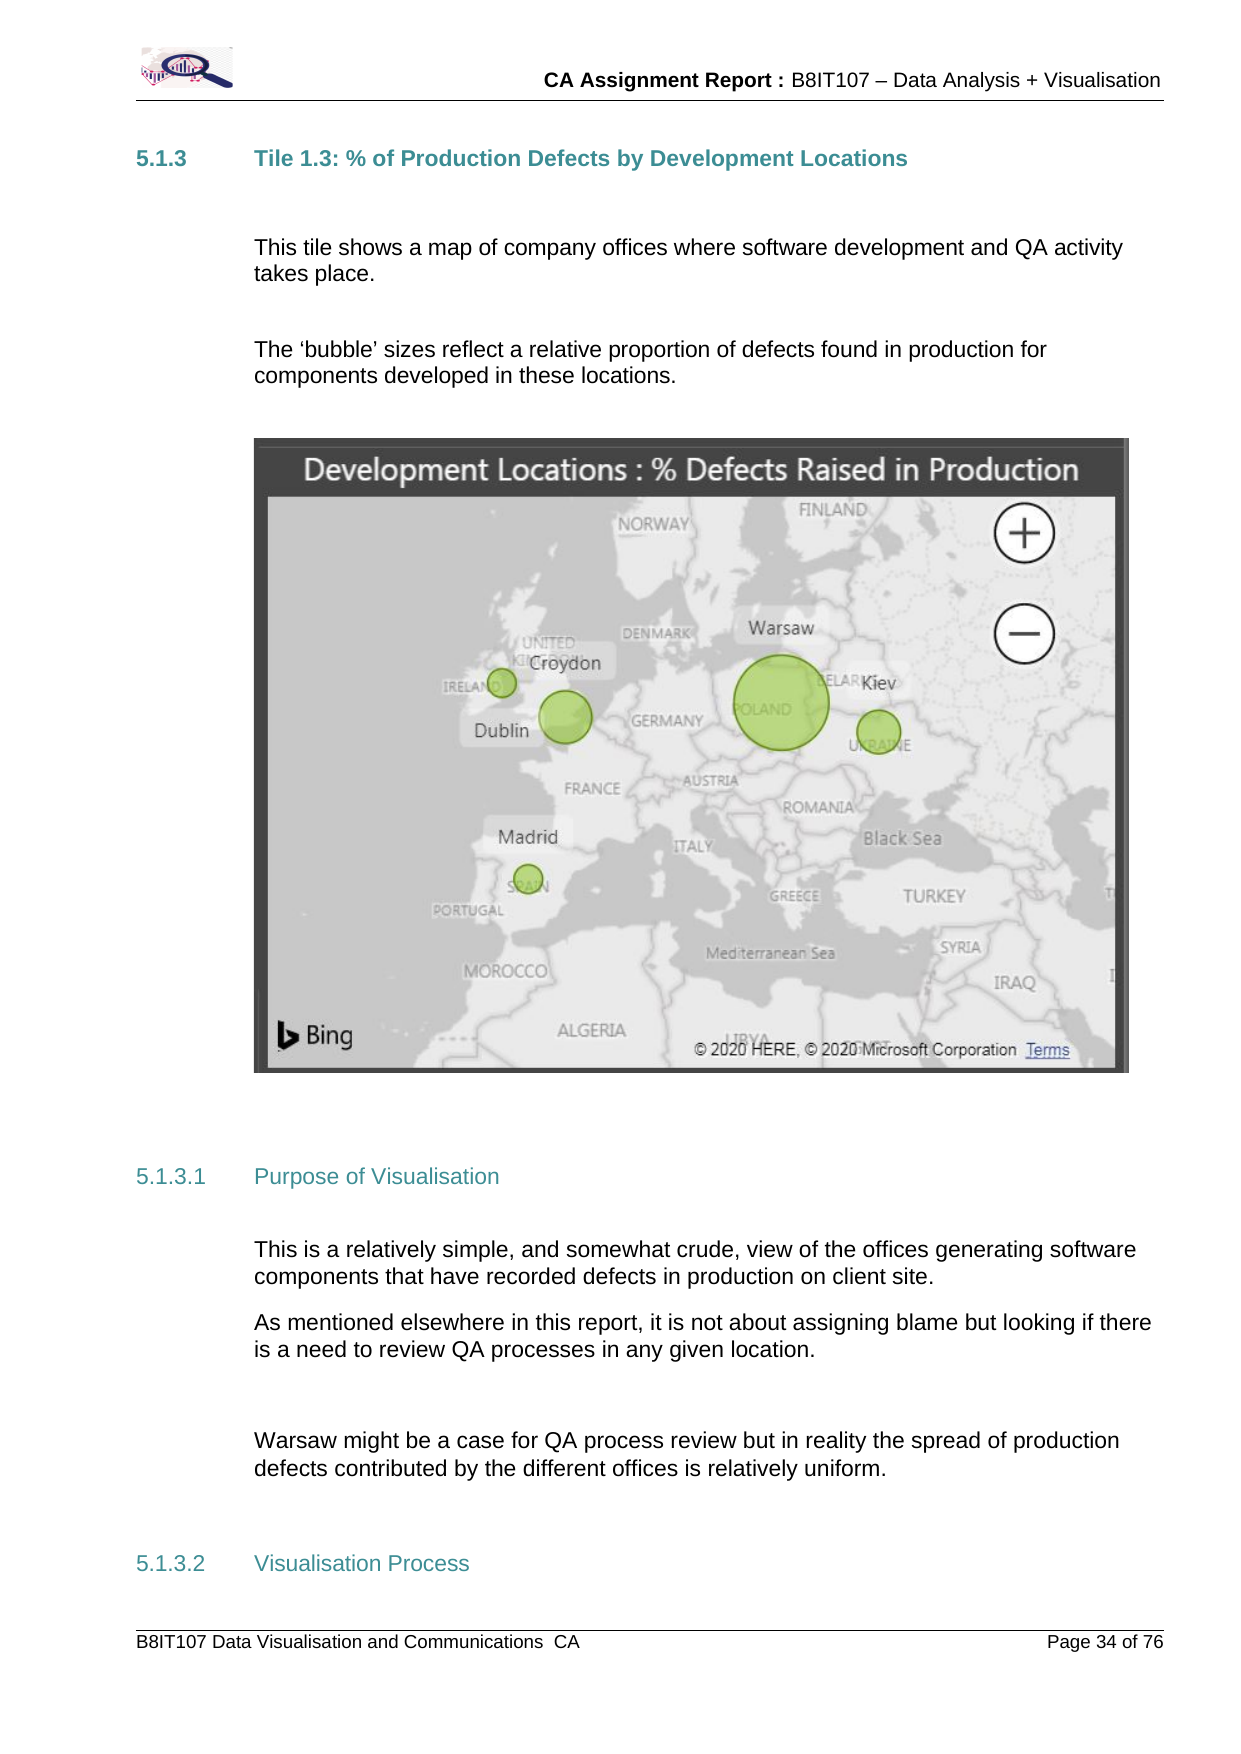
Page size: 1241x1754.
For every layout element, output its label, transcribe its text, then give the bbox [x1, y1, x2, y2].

subtitle Tile 1.3: % of Production Defects by Development Locations [136, 144, 1163, 171]
subtitle Visualisation Process [136, 1550, 1163, 1577]
picture [253, 438, 1129, 1073]
text Warsaw might be a case for QA process review but in reality the spread of production defects contributed by the different offices is relatively uniform. [254, 1427, 1163, 1481]
text This is a relatively simple, and somewhat crude, view of the offices generating software components that have recorded defects in production on client site. [254, 1235, 1163, 1289]
text The ‘bubble’ sizes reflect a relative proportion of defects found in production for components developed in these locations. [254, 336, 1163, 389]
subtitle Purpose of Visualisation [136, 1162, 1163, 1189]
picture [141, 47, 233, 88]
text As mentioned elsewhere in this report, it is not about assigning blame but looking if there is a need to review QA processes in any given location. [254, 1308, 1163, 1362]
text This tile shows a map of company offices where software development and QA activity takes place. [254, 233, 1163, 286]
